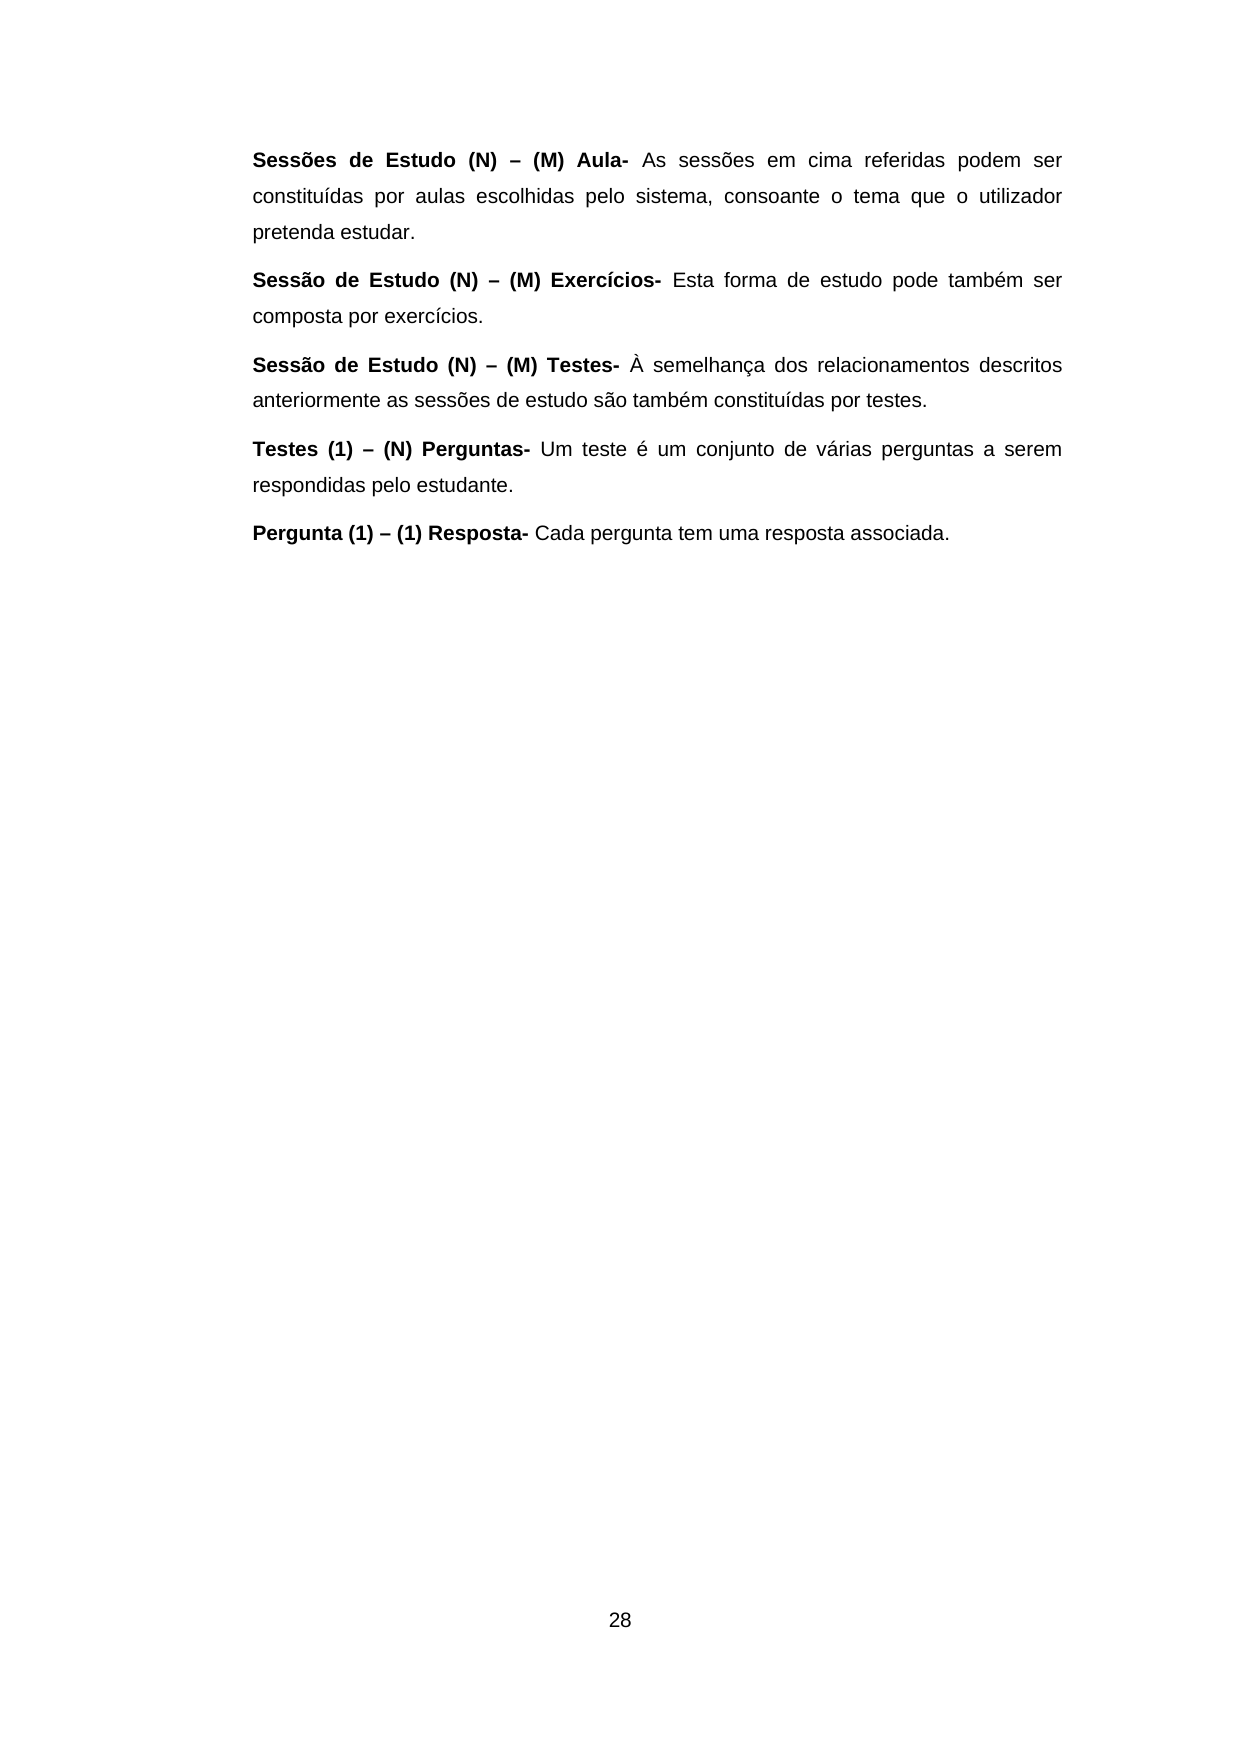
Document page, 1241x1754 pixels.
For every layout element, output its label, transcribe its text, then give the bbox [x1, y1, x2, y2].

text Testes (1) – (N) Perguntas- Um teste é um conjunto de várias perguntas a serem respondidas pelo estudante. [252, 437, 1063, 497]
text Pergunta (1) – (1) Resposta- Cada pergunta tem uma resposta associada. [252, 521, 1063, 545]
text Sessão de Estudo (N) – (M) Exercícios- Esta forma de estudo pode também ser composta por exercícios. [252, 268, 1063, 328]
text Sessão de Estudo (N) – (M) Testes- À semelhança dos relacionamentos descritos anteriormente as sessões de estudo são também constituídas por testes. [252, 352, 1063, 412]
text Sessões de Estudo (N) – (M) Aula- As sessões em cima referidas podem ser constituídas por aulas escolhidas pelo sistema, consoante o tema que o utilizador pretenda estudar. [252, 148, 1063, 243]
